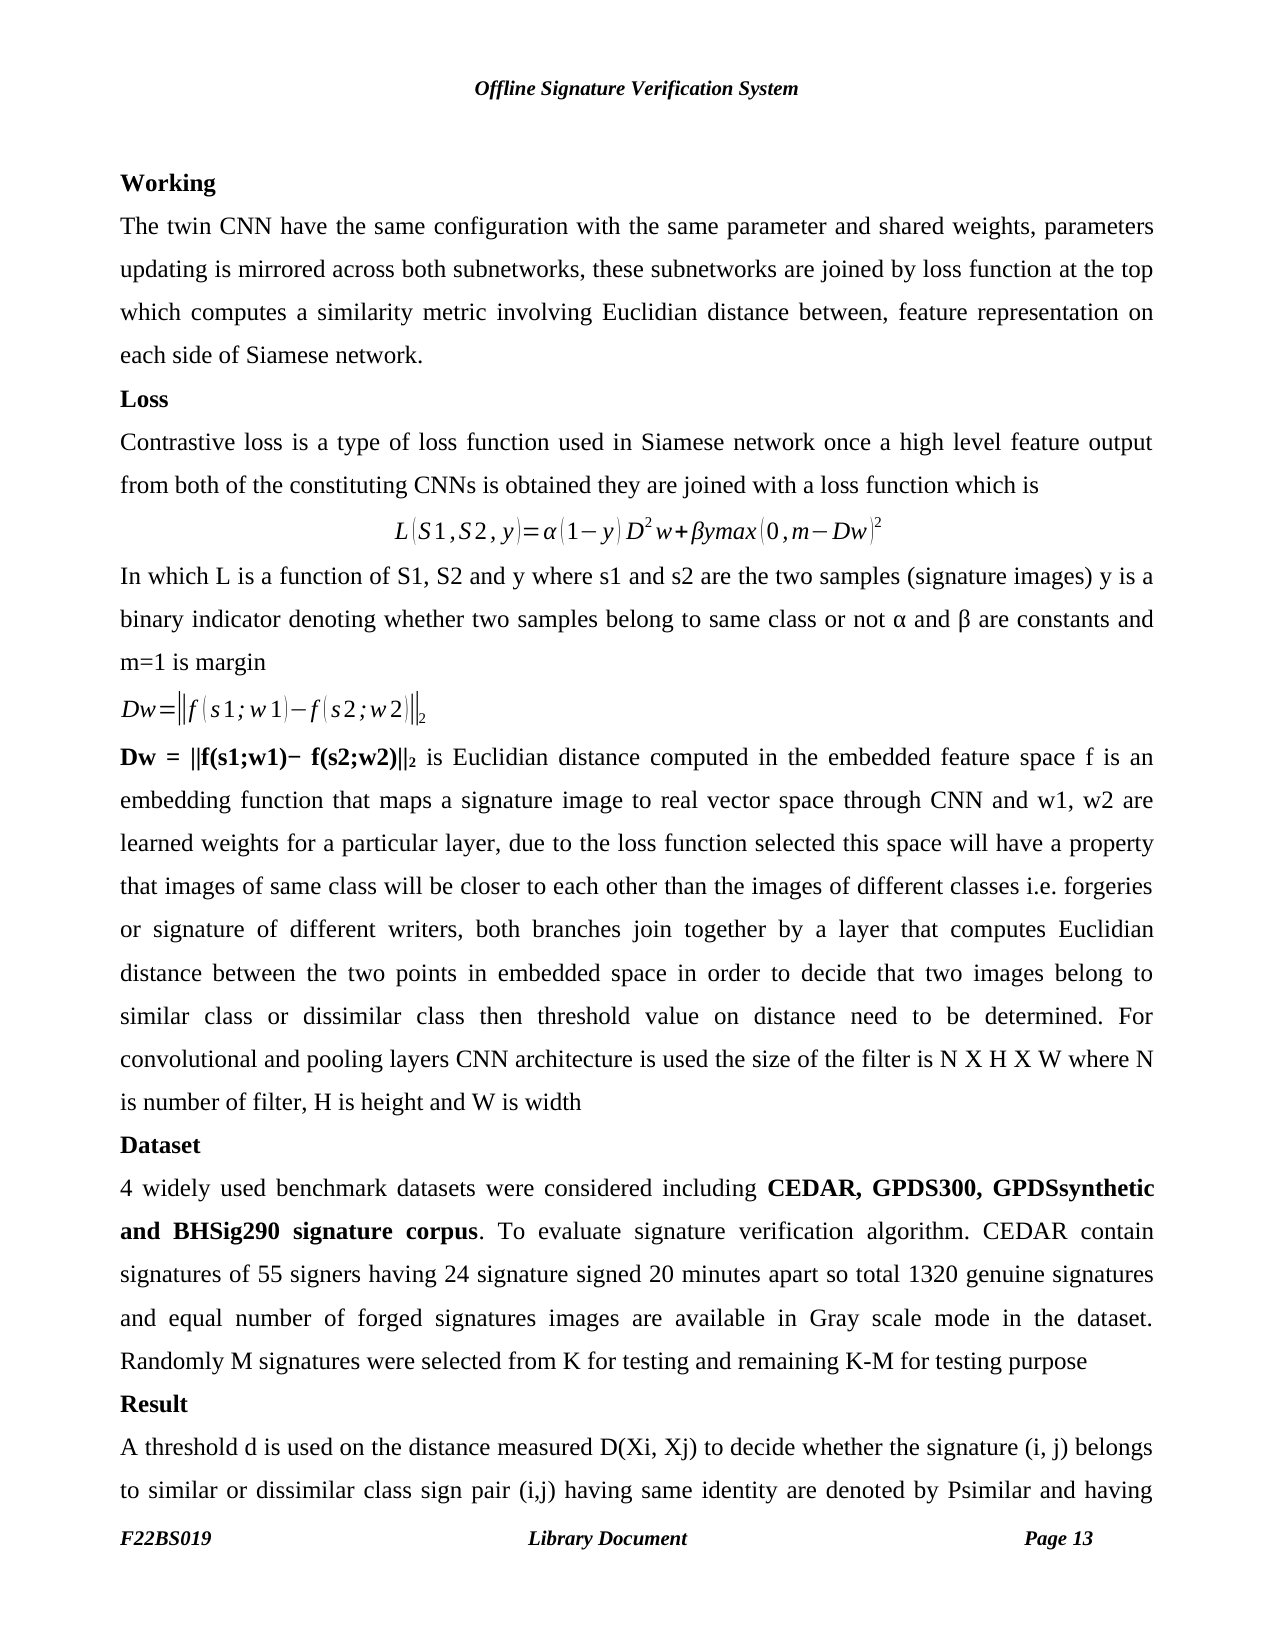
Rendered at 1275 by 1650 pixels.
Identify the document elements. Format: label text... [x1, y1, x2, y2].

text Contrastive loss is a type of loss function used in Siamese network once a high level feature output from both of the constituting CNNs is obtained they are joined with a loss function which is [120, 427, 1155, 499]
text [120, 1432, 1155, 1504]
text In which L is a function of S1, S2 and y where s1 and s2 are the two samples (signature images) y is a binary indicator denoting whether two samples belong to same class or not α and β are constants and m=1 is margin [120, 561, 1155, 676]
text Result [120, 1389, 1155, 1418]
text Dw = ||f(s1;w1)− f(s2;w2)||2 is Euclidian distance computed in the embedded feature space f is an embedding function that maps a signature image to real vector space through CNN and w1, w2 are learned weights for a particular layer, due to the loss function selected this space will have a property that images of same class will be closer to each other than the images of different classes i.e. forgeries or signature of different writers, both branches join together by a layer that computes Euclidian distance between the two points in embedded space in order to decide that two images belong to similar class or dissimilar class then threshold value on distance need to be determined. For convolutional and pooling layers CNN architecture is used the size of the filter is N X H X W where N is number of filter, H is height and W is width [120, 742, 1155, 1116]
text 4 widely used benchmark datasets were considered including CEDAR, GPDS300, GPDSsynthetic and BHSig290 signature corpus. To evaluate signature verification algorithm. CEDAR contain signatures of 55 signers having 24 signature signed 20 minutes apart so total 1320 genuine signatures and equal number of forged signatures images are available in Gray scale mode in the dataset. Randomly M signatures were selected from K for testing and remaining K-M for testing purpose [120, 1173, 1155, 1374]
text Working [120, 168, 1155, 197]
text Loss [120, 384, 1155, 412]
text Dataset [120, 1130, 1155, 1159]
text The twin CNN have the same configuration with the same parameter and shared weights, parameters updating is mirrored across both subnetworks, these subnetworks are joined by loss function at the top which computes a similarity metric involving Euclidian distance between, feature representation on each side of Siamese network. [120, 211, 1155, 369]
